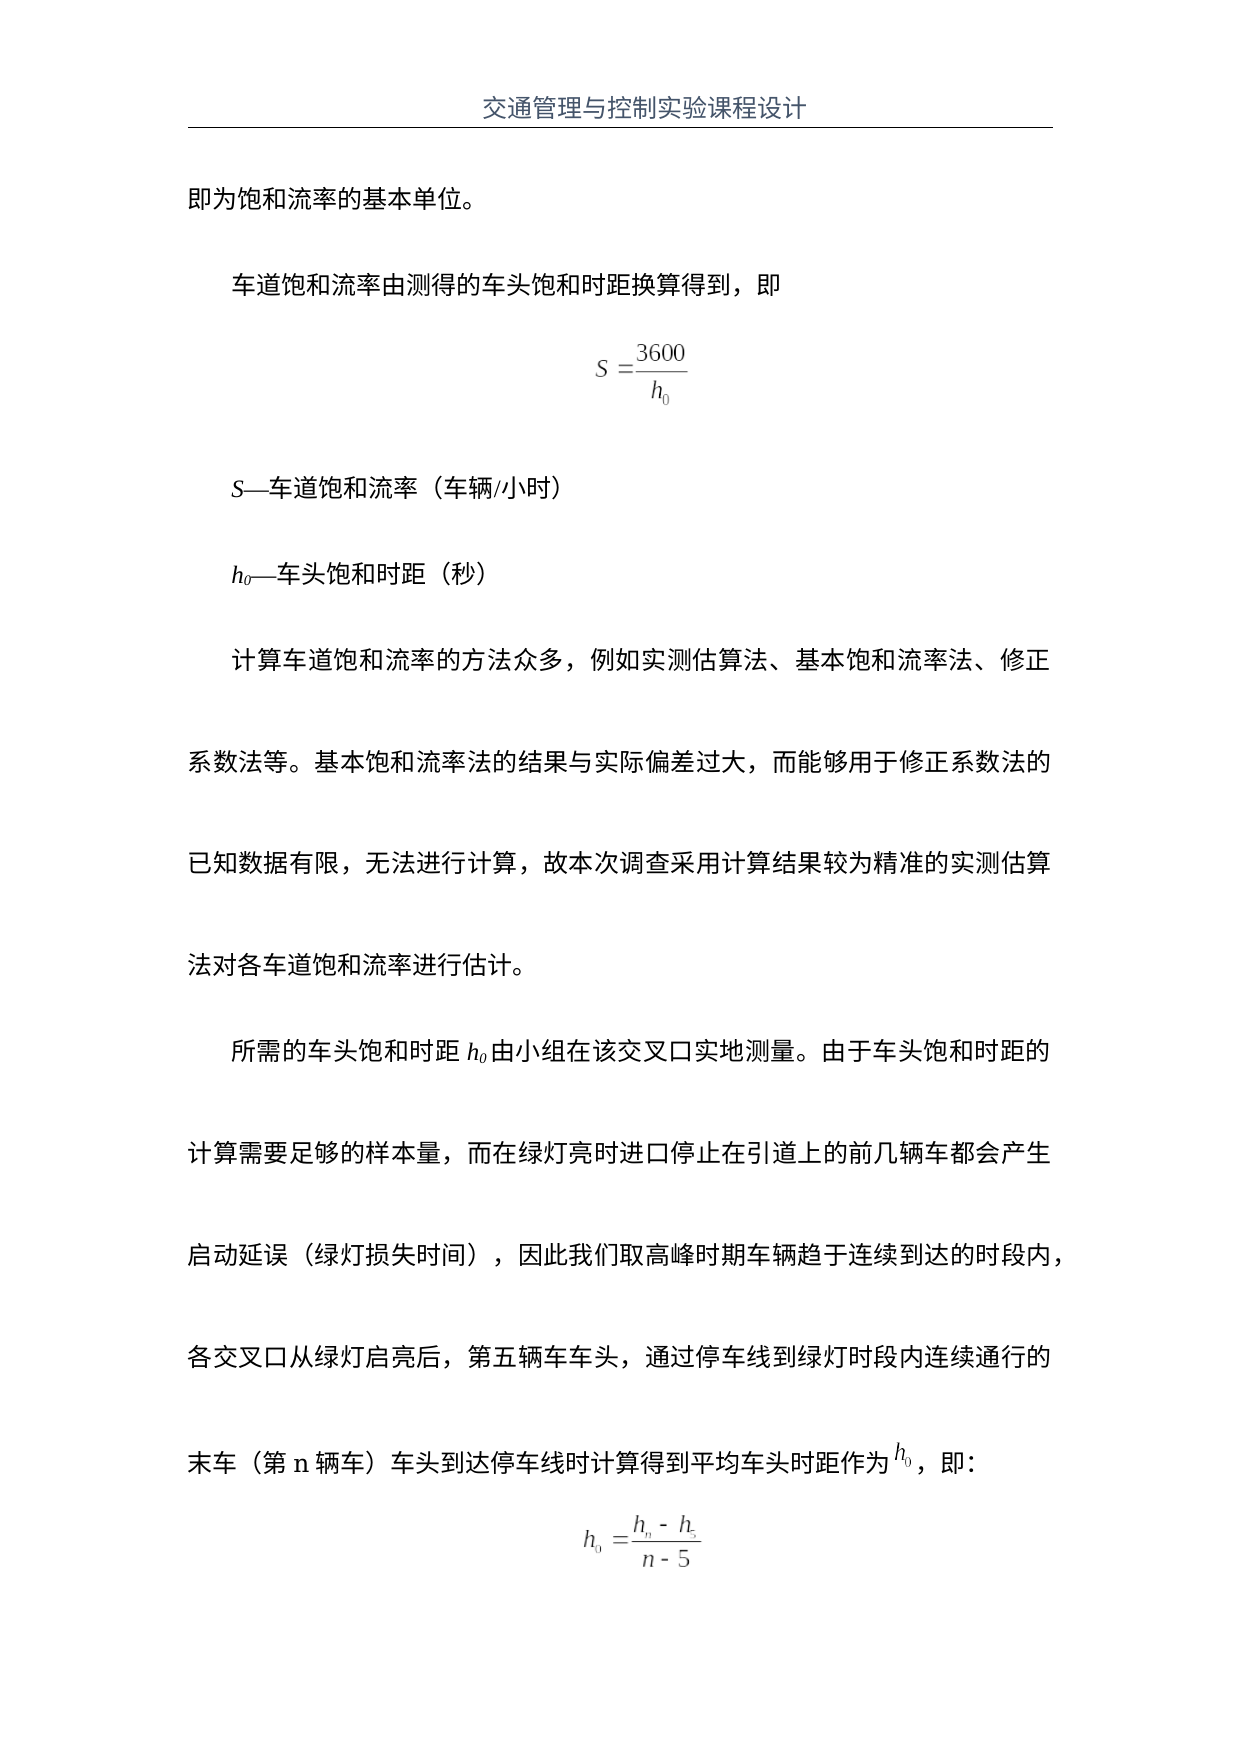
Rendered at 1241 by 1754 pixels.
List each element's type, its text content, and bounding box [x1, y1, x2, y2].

text 车道饱和流率由测得的车头饱和时距换算得到，即 [187, 250, 1053, 318]
text 计算车道饱和流率的方法众多，例如实测估算法、基本饱和流率法、修正系数法等。基本饱和流率法的结果与实际偏差过大，而能够用于修正系数法的已知数据有限，无法进行计算，故本次调查采用计算结果较为精准的实测估算法对各车道饱和流率进行估计。 [187, 624, 1053, 998]
text h0—车头饱和时距（秒） [187, 538, 1053, 606]
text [187, 164, 1053, 232]
text S—车道饱和流率（车辆/小时） [187, 452, 1053, 520]
text 所需的车头饱和时距h0由小组在该交叉口实地测量。由于车头饱和时距的计算需要足够的样本量，而在绿灯亮时进口停止在引道上的前几辆车都会产生启动延误（绿灯损失时间），因此我们取高峰时期车辆趋于连续到达的时段内，各交叉口从绿灯启亮后，第五辆车车头，通过停车线到绿灯时段内连续通行的末车（第 n 辆车）车头到达停车线时计算得到平均车头时距作为，即： [187, 1016, 1053, 1491]
